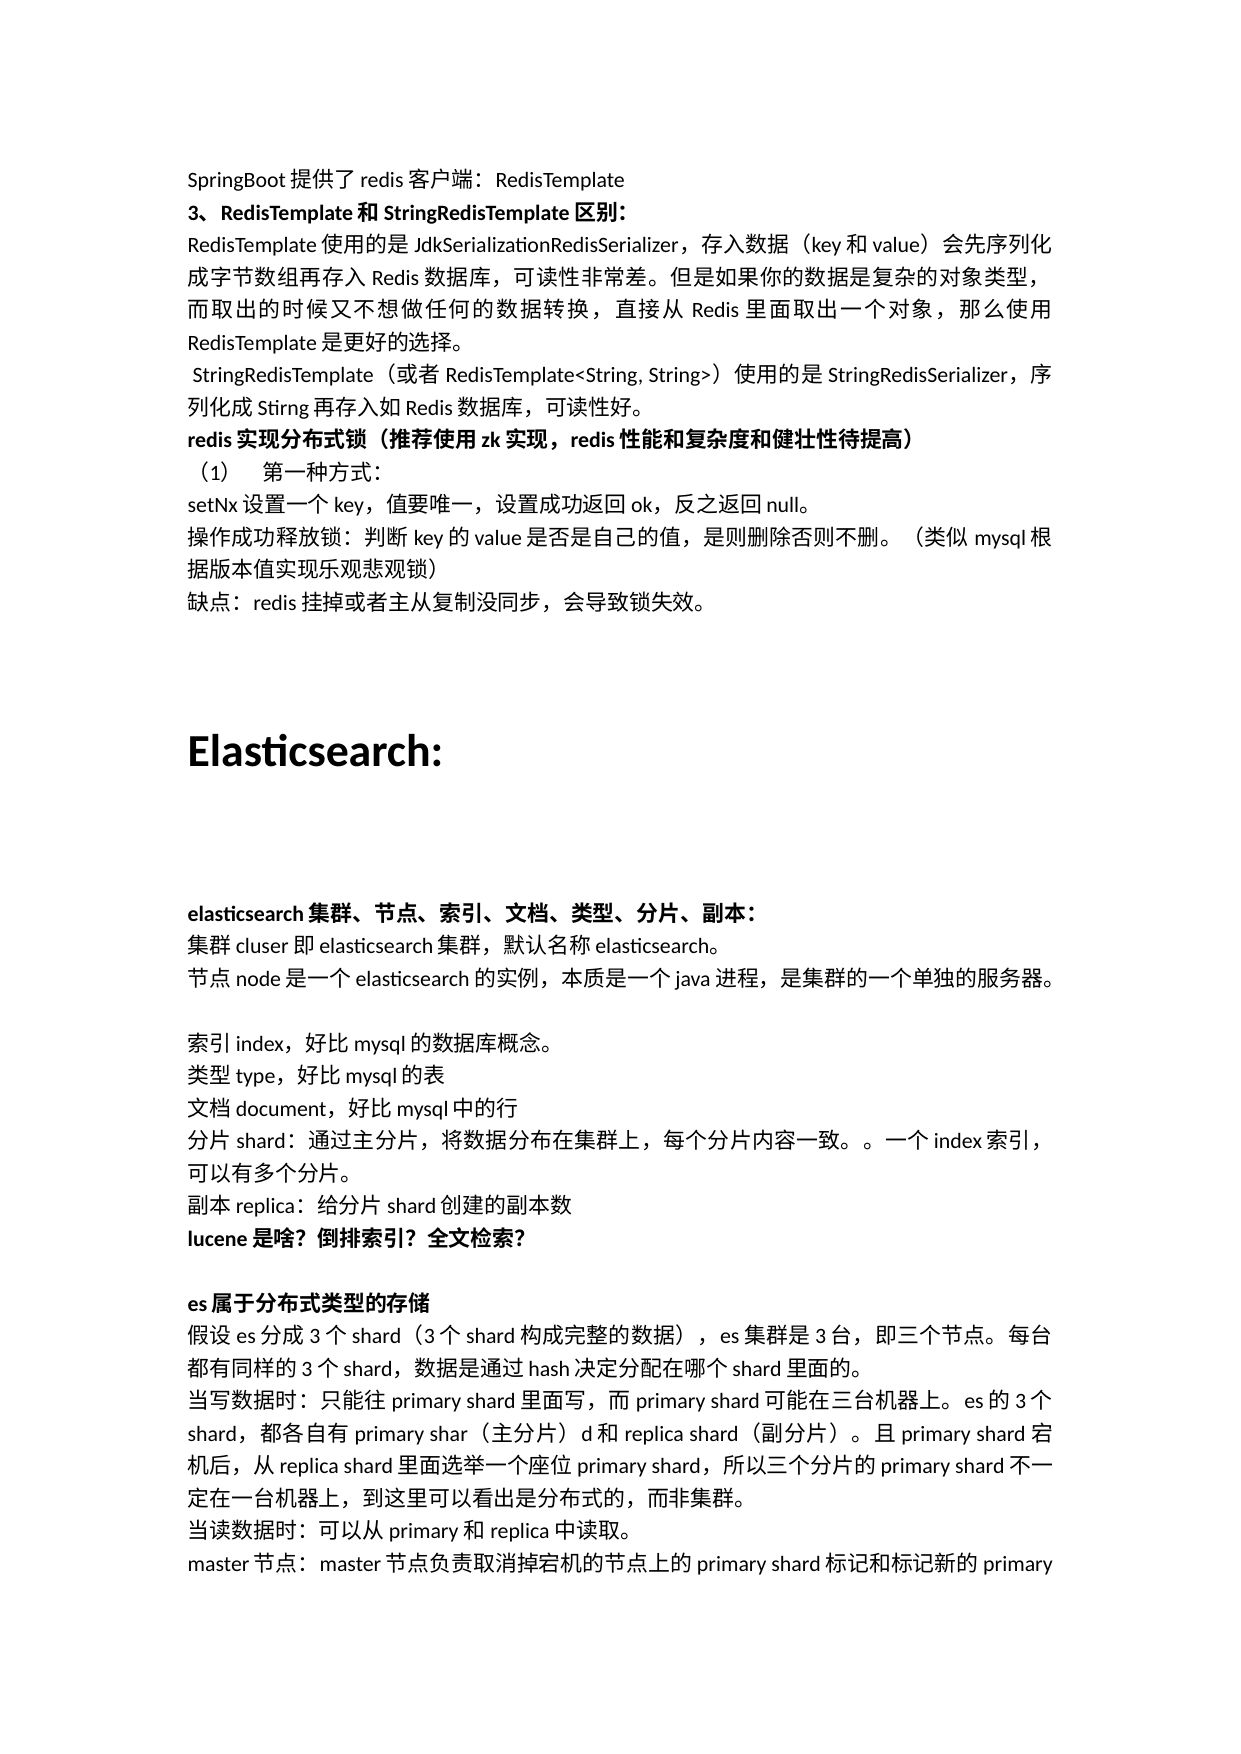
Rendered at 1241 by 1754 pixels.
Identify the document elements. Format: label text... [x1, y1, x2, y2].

text lucene是啥？倒排索引？全文检索？ [187, 1221, 1053, 1253]
text StringRedisTemplate（或者RedisTemplate<String, String>）使用的是StringRedisSerializer，序列化成Stirng再存入如Redis数据库，可读性好。 [187, 357, 1053, 422]
text 3、RedisTemplate和StringRedisTemplate区别： [187, 194, 1053, 227]
text 分片shard：通过主分片，将数据分布在集群上，每个分片内容一致。。一个index索引，可以有多个分片。 [187, 1123, 1053, 1188]
text 当读数据时：可以从primary 和 replica 中读取。 [187, 1513, 1053, 1546]
text 副本replica：给分片shard创建的副本数 [187, 1188, 1053, 1221]
text setNx设置一个key，值要唯一，设置成功返回ok，反之返回null。 [187, 487, 1053, 519]
text 索引index，好比mysql的数据库概念。 [187, 1026, 1053, 1058]
text elasticsearch集群、节点、索引、文档、类型、分片、副本： [187, 896, 1053, 928]
subtitle Elasticsearch: [187, 717, 1053, 782]
text 文档document，好比mysql中的行 [187, 1091, 1053, 1123]
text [187, 1546, 1053, 1578]
text 类型type，好比mysql的表 [187, 1058, 1053, 1091]
text 缺点：redis挂掉或者主从复制没同步，会导致锁失效。 [187, 584, 1053, 617]
text es属于分布式类型的存储 [187, 1286, 1053, 1318]
text 假设es分成3个shard（3个shard构成完整的数据），es集群是3台，即三个节点。每台都有同样的3个shard，数据是通过hash决定分配在哪个shard里面的。 [187, 1318, 1053, 1383]
text 操作成功释放锁：判断key的value是否是自己的值，是则删除否则不删。（类似mysql根据版本值实现乐观悲观锁） [187, 519, 1053, 584]
text 节点node是一个elasticsearch的实例，本质是一个java进程，是集群的一个单独的服务器。 [187, 961, 1053, 993]
text 当写数据时：只能往primary shard里面写，而primary shard可能在三台机器上。es的3个shard，都各自有primary shar（主分片）d和replica shard（副分片）。且primary shard宕机后，从replica shard里面选举一个座位primary shard，所以三个分片的primary shard不一定在一台机器上，到这里可以看出是分布式的，而非集群。 [187, 1383, 1053, 1513]
text 集群cluser即elasticsearch集群，默认名称elasticsearch。 [187, 928, 1053, 961]
text SpringBoot提供了redis客户端：RedisTemplate [187, 162, 1053, 194]
text redis实现分布式锁（推荐使用zk实现，redis性能和复杂度和健壮性待提高） [187, 422, 1053, 454]
text RedisTemplate使用的是JdkSerializationRedisSerializer，存入数据（key和value）会先序列化成字节数组再存入Redis数据库，可读性非常差。但是如果你的数据是复杂的对象类型，而取出的时候又不想做任何的数据转换，直接从Redis里面取出一个对象，那么使用RedisTemplate是更好的选择。 [187, 227, 1053, 357]
list 第一种方式： [187, 454, 1053, 487]
